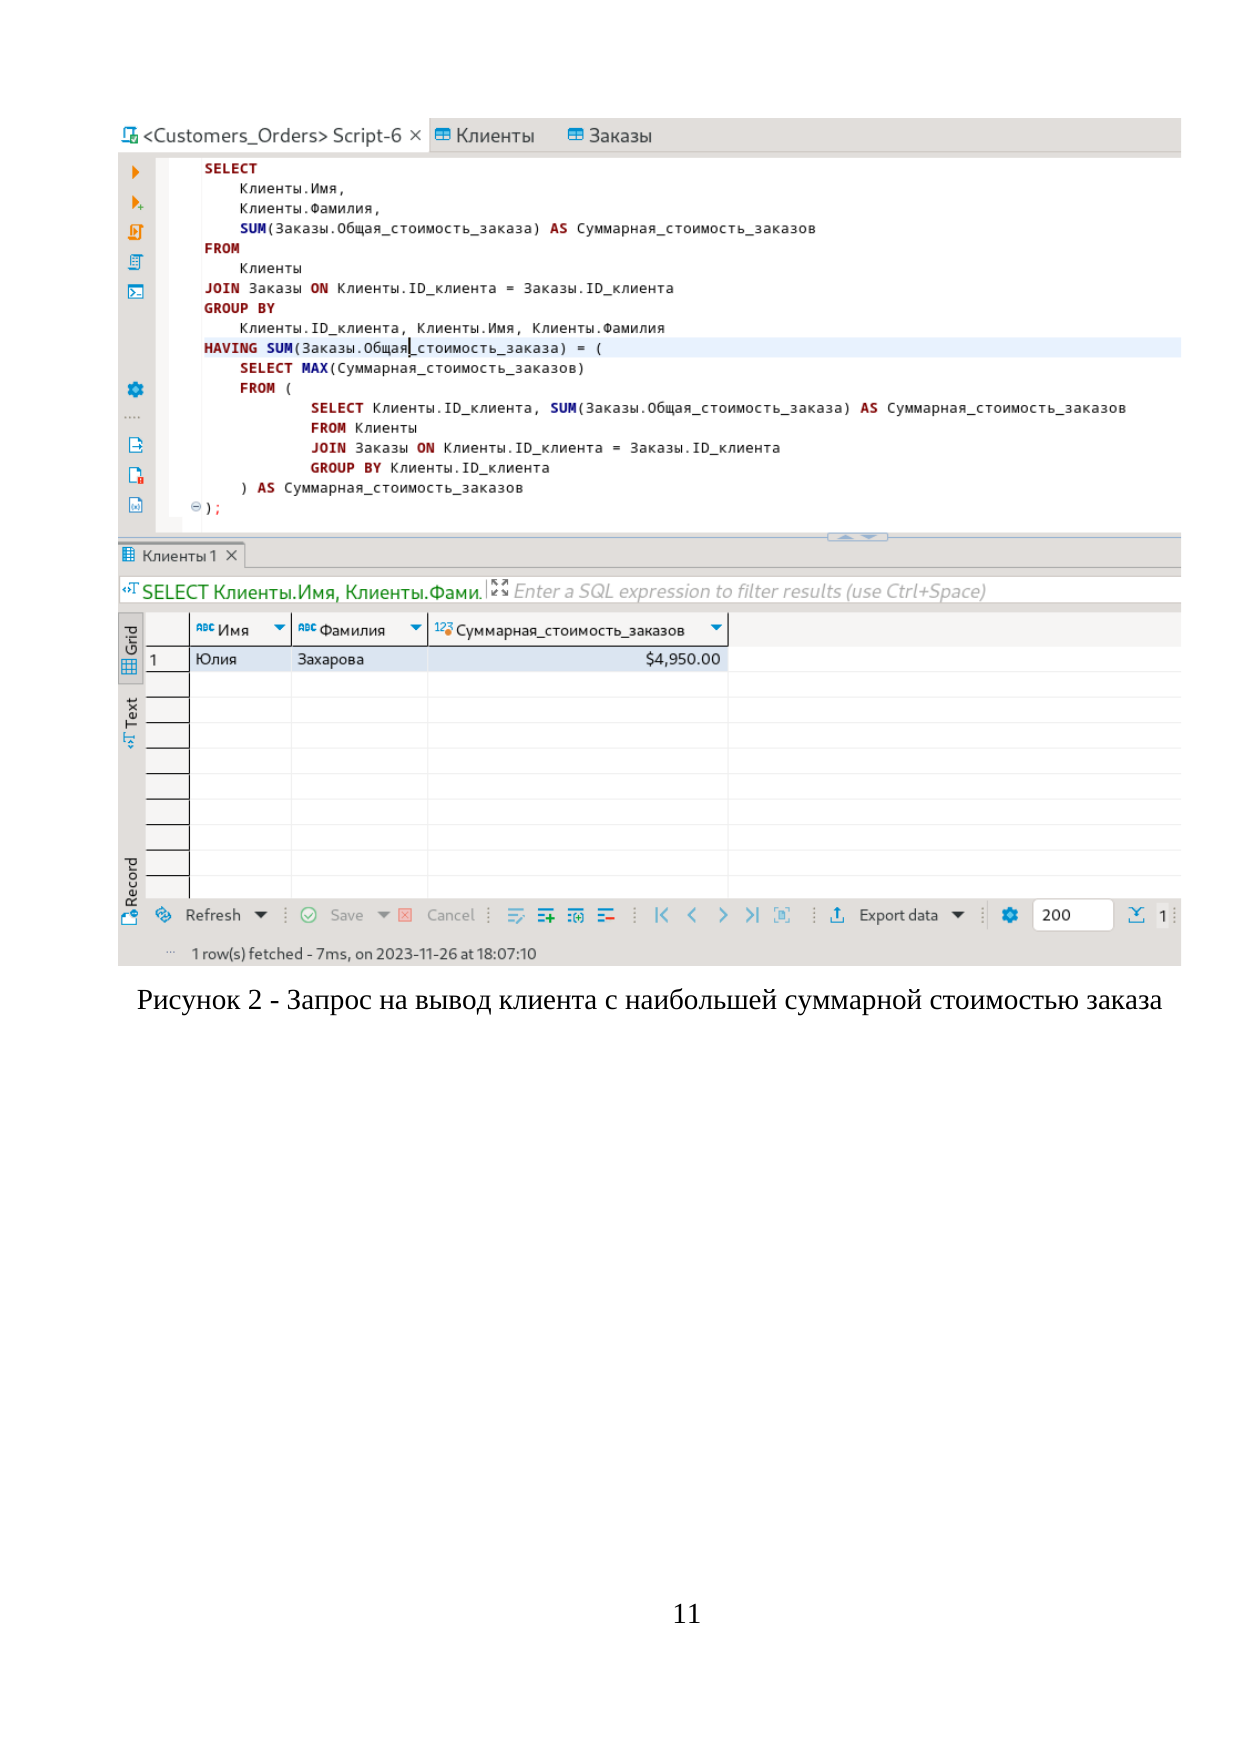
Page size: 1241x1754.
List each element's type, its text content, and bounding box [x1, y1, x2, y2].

picture [118, 118, 1182, 966]
